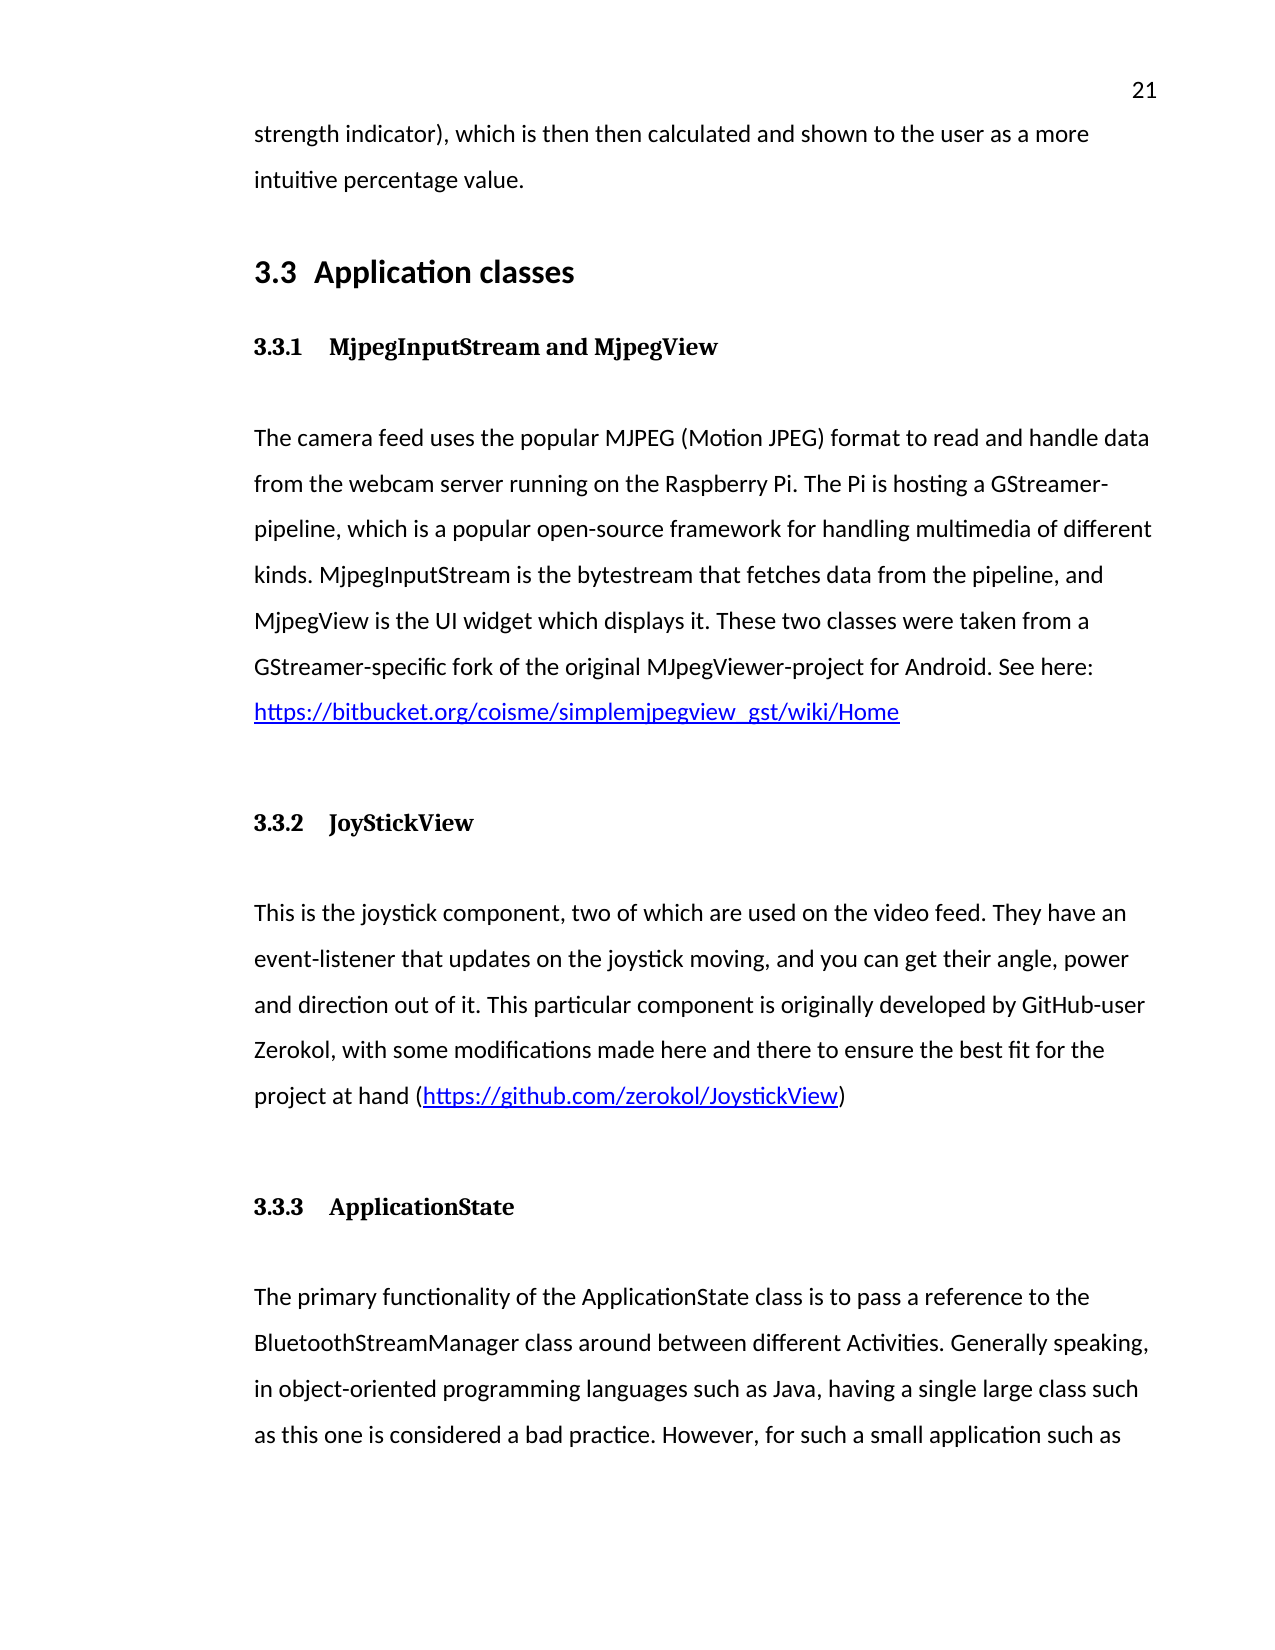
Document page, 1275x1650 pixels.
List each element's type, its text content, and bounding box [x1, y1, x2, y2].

subtitle MjpegInputStream and MjpegView [254, 333, 1157, 362]
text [254, 118, 1157, 194]
text The camera feed uses the popular MJPEG (Motion JPEG) format to read and handle data from the webcam server running on the Raspberry Pi. The Pi is hosting a GStreamer-pipeline, which is a popular open-source framework for handling multimedia of different kinds. MjpegInputStream is the bytestream that fetches data from the pipeline, and MjpegView is the UI widget which displays it. These two classes were taken from a GStreamer-specific fork of the original MJpegViewer-project for Android. See here: https://bitbucket.org/coisme/simplemjpegview_gst/wiki/Home [254, 422, 1157, 727]
subtitle JoyStickView [254, 809, 1157, 837]
subtitle ApplicationState [254, 1193, 1157, 1221]
subtitle Application classes [254, 251, 1157, 292]
text This is the joystick component, two of which are used on the video feed. They have an event-listener that updates on the joystick moving, and you can get their angle, power and direction out of it. This particular component is originally developed by GitHub-user Zerokol, with some modifications made here and there to ensure the best fit for the project at hand (https://github.com/zerokol/JoystickView) [254, 897, 1157, 1111]
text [254, 1282, 1157, 1449]
